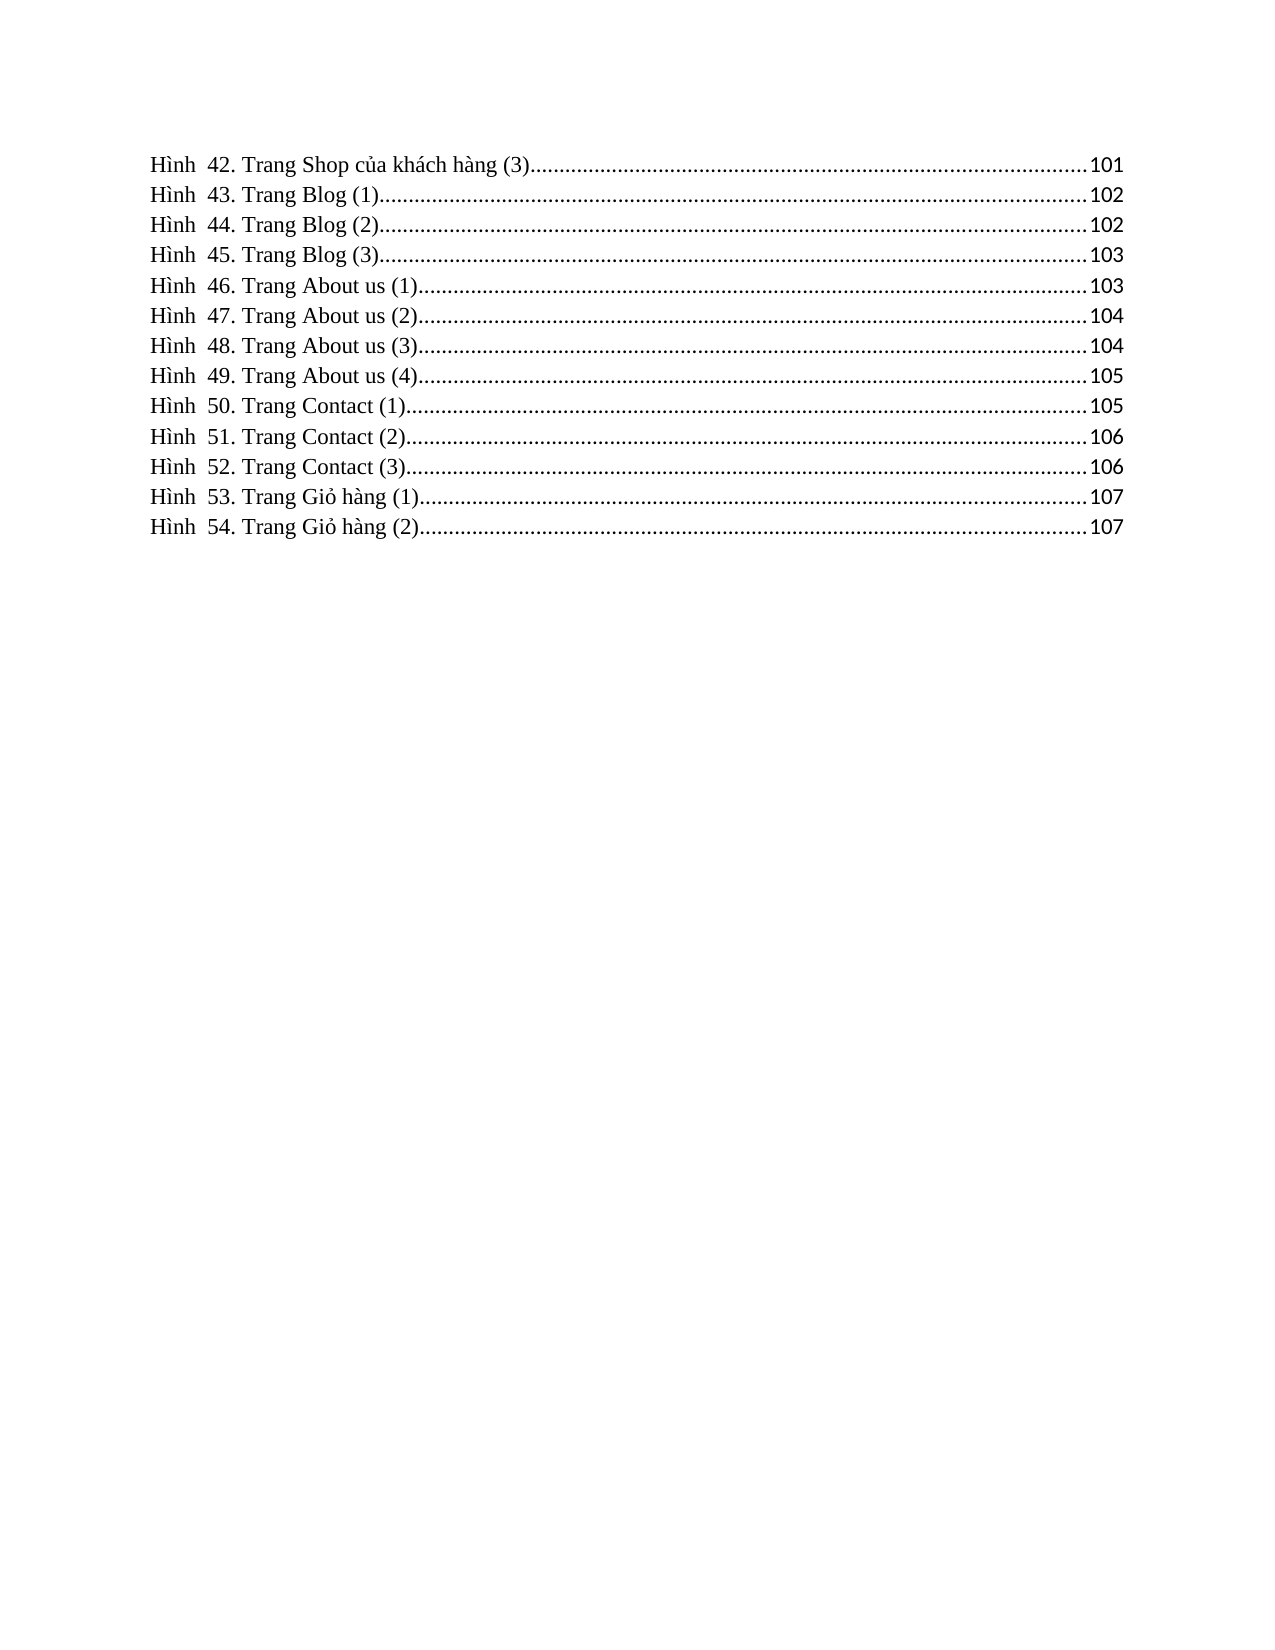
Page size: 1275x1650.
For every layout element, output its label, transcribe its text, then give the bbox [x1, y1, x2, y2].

text Hình 43. Trang Blog (1) 102 [150, 180, 1125, 208]
text Hình 50. Trang Contact (1) 105 [150, 392, 1125, 420]
text Hình 47. Trang About us (2) 104 [150, 301, 1125, 329]
text Hình 48. Trang About us (3) 104 [150, 331, 1125, 359]
text Hình 49. Trang About us (4) 105 [150, 361, 1125, 389]
text Hình 52. Trang Contact (3) 106 [150, 452, 1125, 480]
text Hình 51. Trang Contact (2) 106 [150, 422, 1125, 450]
text Hình 53. Trang Giỏ hàng (1) 107 [150, 482, 1125, 510]
text Hình 46. Trang About us (1) 103 [150, 271, 1125, 299]
text Hình 45. Trang Blog (3) 103 [150, 241, 1125, 269]
text Hình 42. Trang Shop của khách hàng (3) 101 [150, 150, 1125, 178]
text Hình 54. Trang Giỏ hàng (2) 107 [150, 512, 1125, 541]
text Hình 44. Trang Blog (2) 102 [150, 210, 1125, 238]
